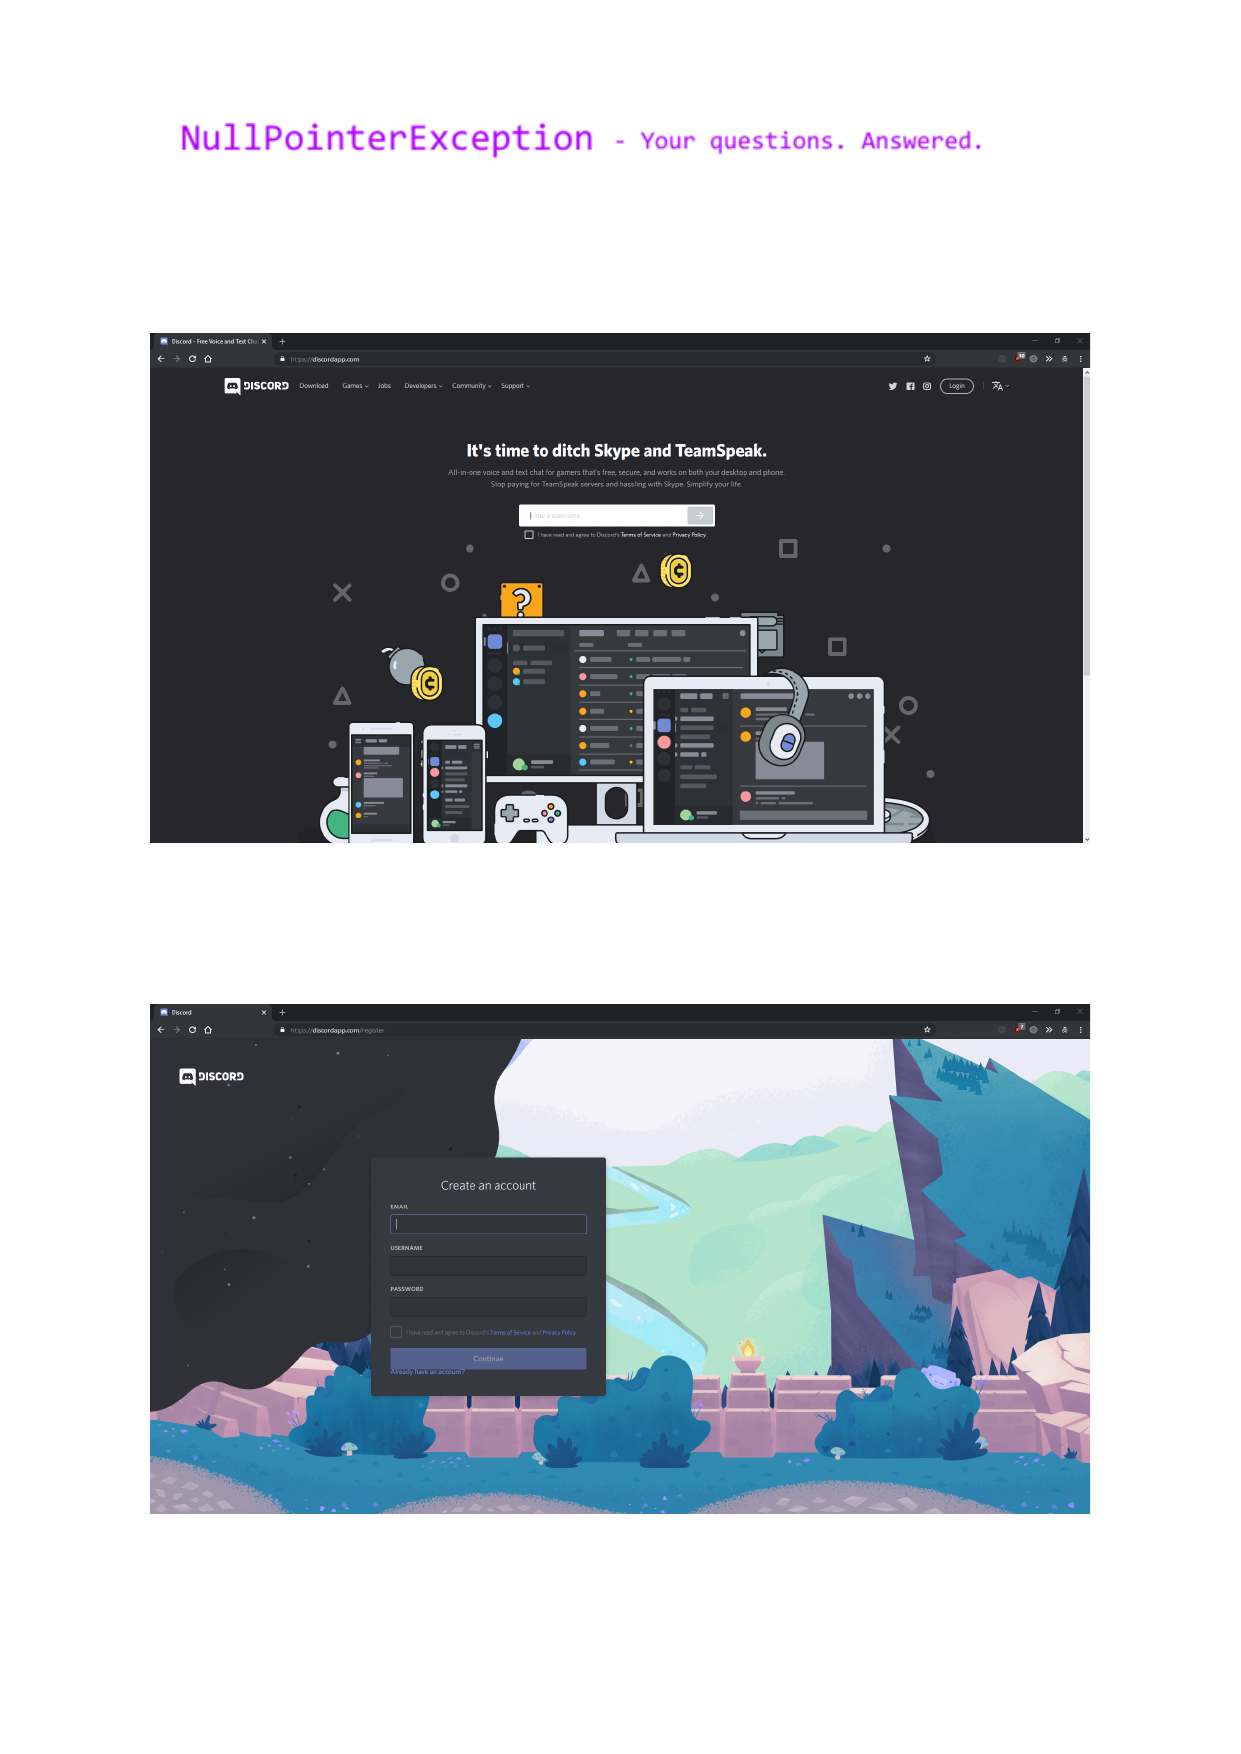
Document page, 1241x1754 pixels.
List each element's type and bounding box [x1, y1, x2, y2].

picture [150, 73, 1091, 194]
picture [150, 333, 1091, 843]
picture [150, 1004, 1091, 1514]
